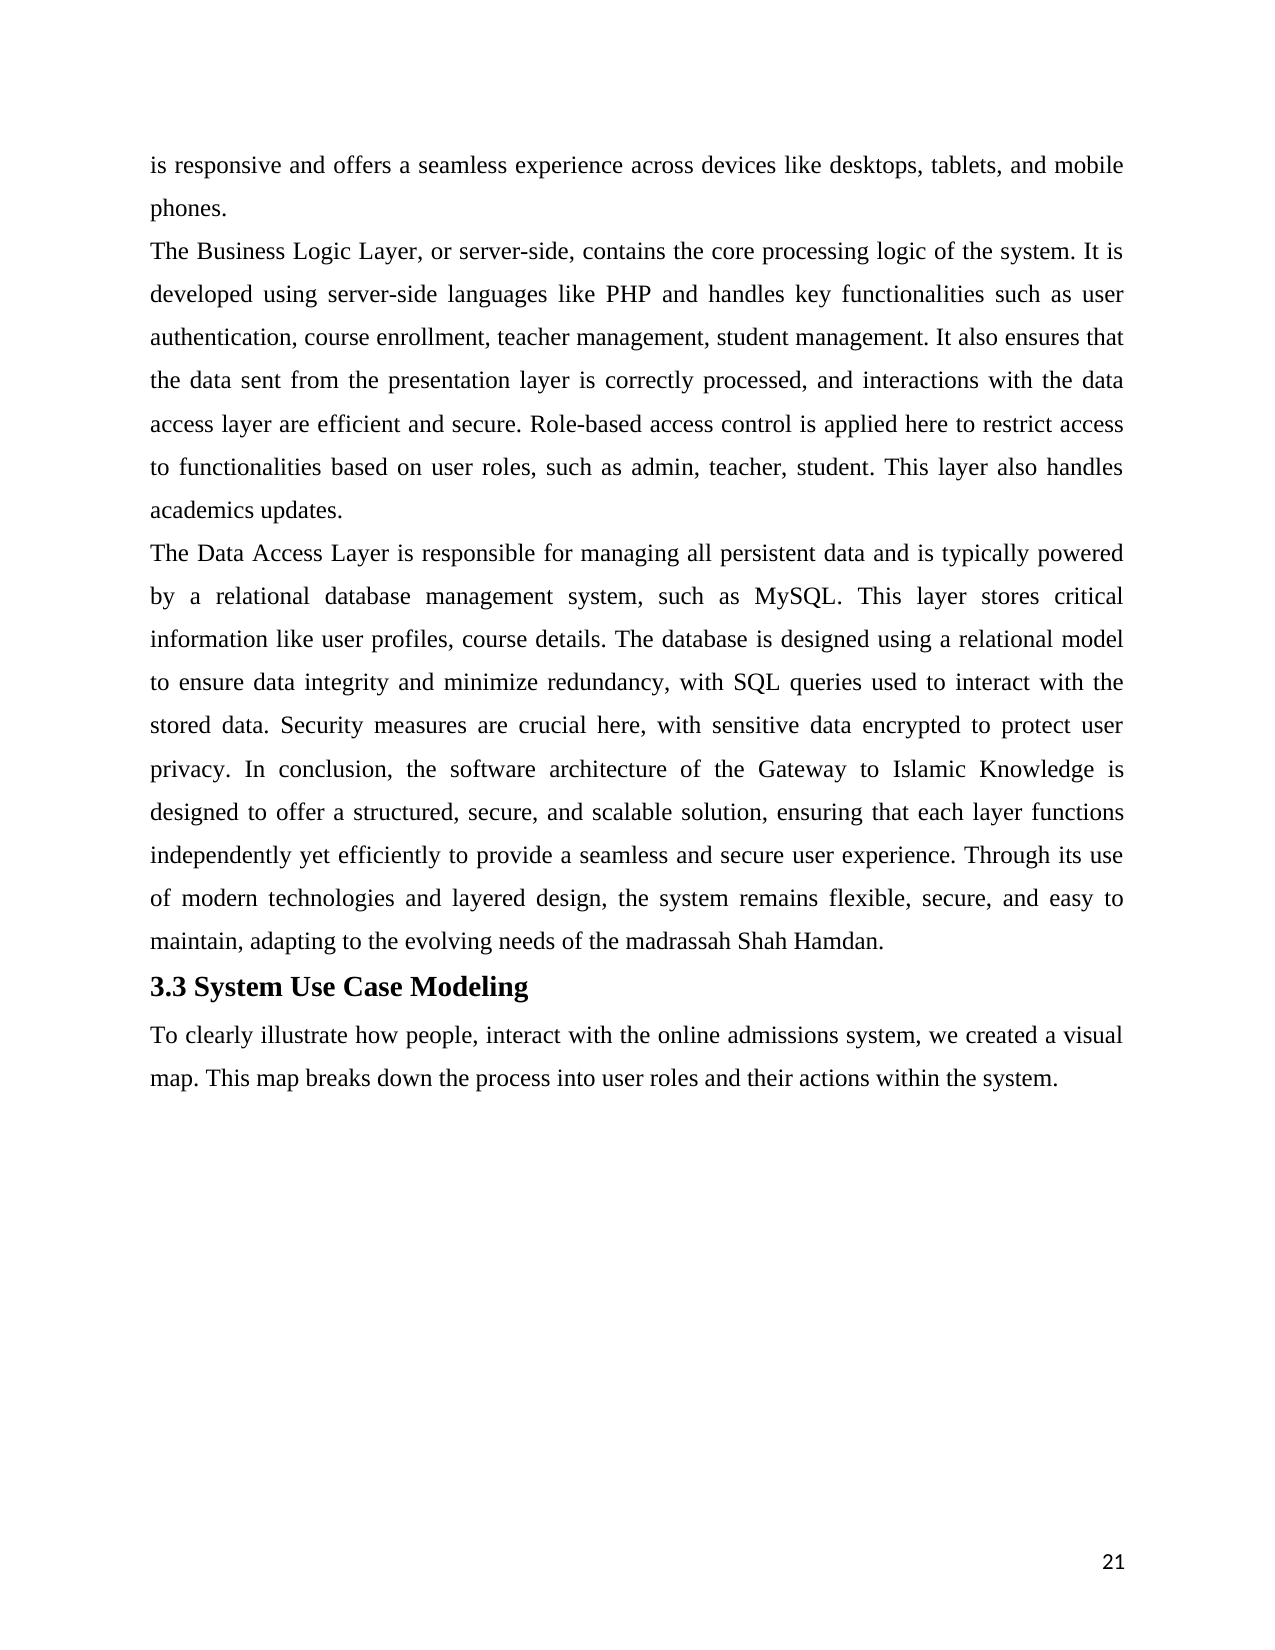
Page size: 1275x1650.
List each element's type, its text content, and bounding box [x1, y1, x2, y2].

subtitle 3.3 System Use Case Modeling [150, 969, 1125, 1003]
text The Business Logic Layer, or server-side, contains the core processing logic of the system. It is developed using server-side languages like PHP and handles key functionalities such as user authentication, course enrollment, teacher management, student management. It also ensures that the data sent from the presentation layer is correctly processed, and interactions with the data access layer are efficient and secure. Role-based access control is applied here to restrict access to functionalities based on user roles, such as admin, teacher, student. This layer also handles academics updates. [150, 236, 1125, 524]
text To clearly illustrate how people, interact with the online admissions system, we created a visual map. This map breaks down the process into user roles and their actions within the system. [150, 1020, 1125, 1092]
text The Data Access Layer is responsible for managing all persistent data and is typically powered by a relational database management system, such as MySQL. This layer stores critical information like user profiles, course details. The database is designed using a relational model to ensure data integrity and minimize redundancy, with SQL queries used to interact with the stored data. Security measures are crucial here, with sensitive data encrypted to protect user privacy. In conclusion, the software architecture of the Gateway to Islamic Knowledge is designed to offer a structured, secure, and scalable solution, ensuring that each layer functions independently yet efficiently to provide a seamless and secure user experience. Through its use of modern technologies and layered design, the system remains flexible, secure, and easy to maintain, adapting to the evolving needs of the madrassah Shah Hamdan. [150, 538, 1125, 955]
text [150, 150, 1125, 222]
